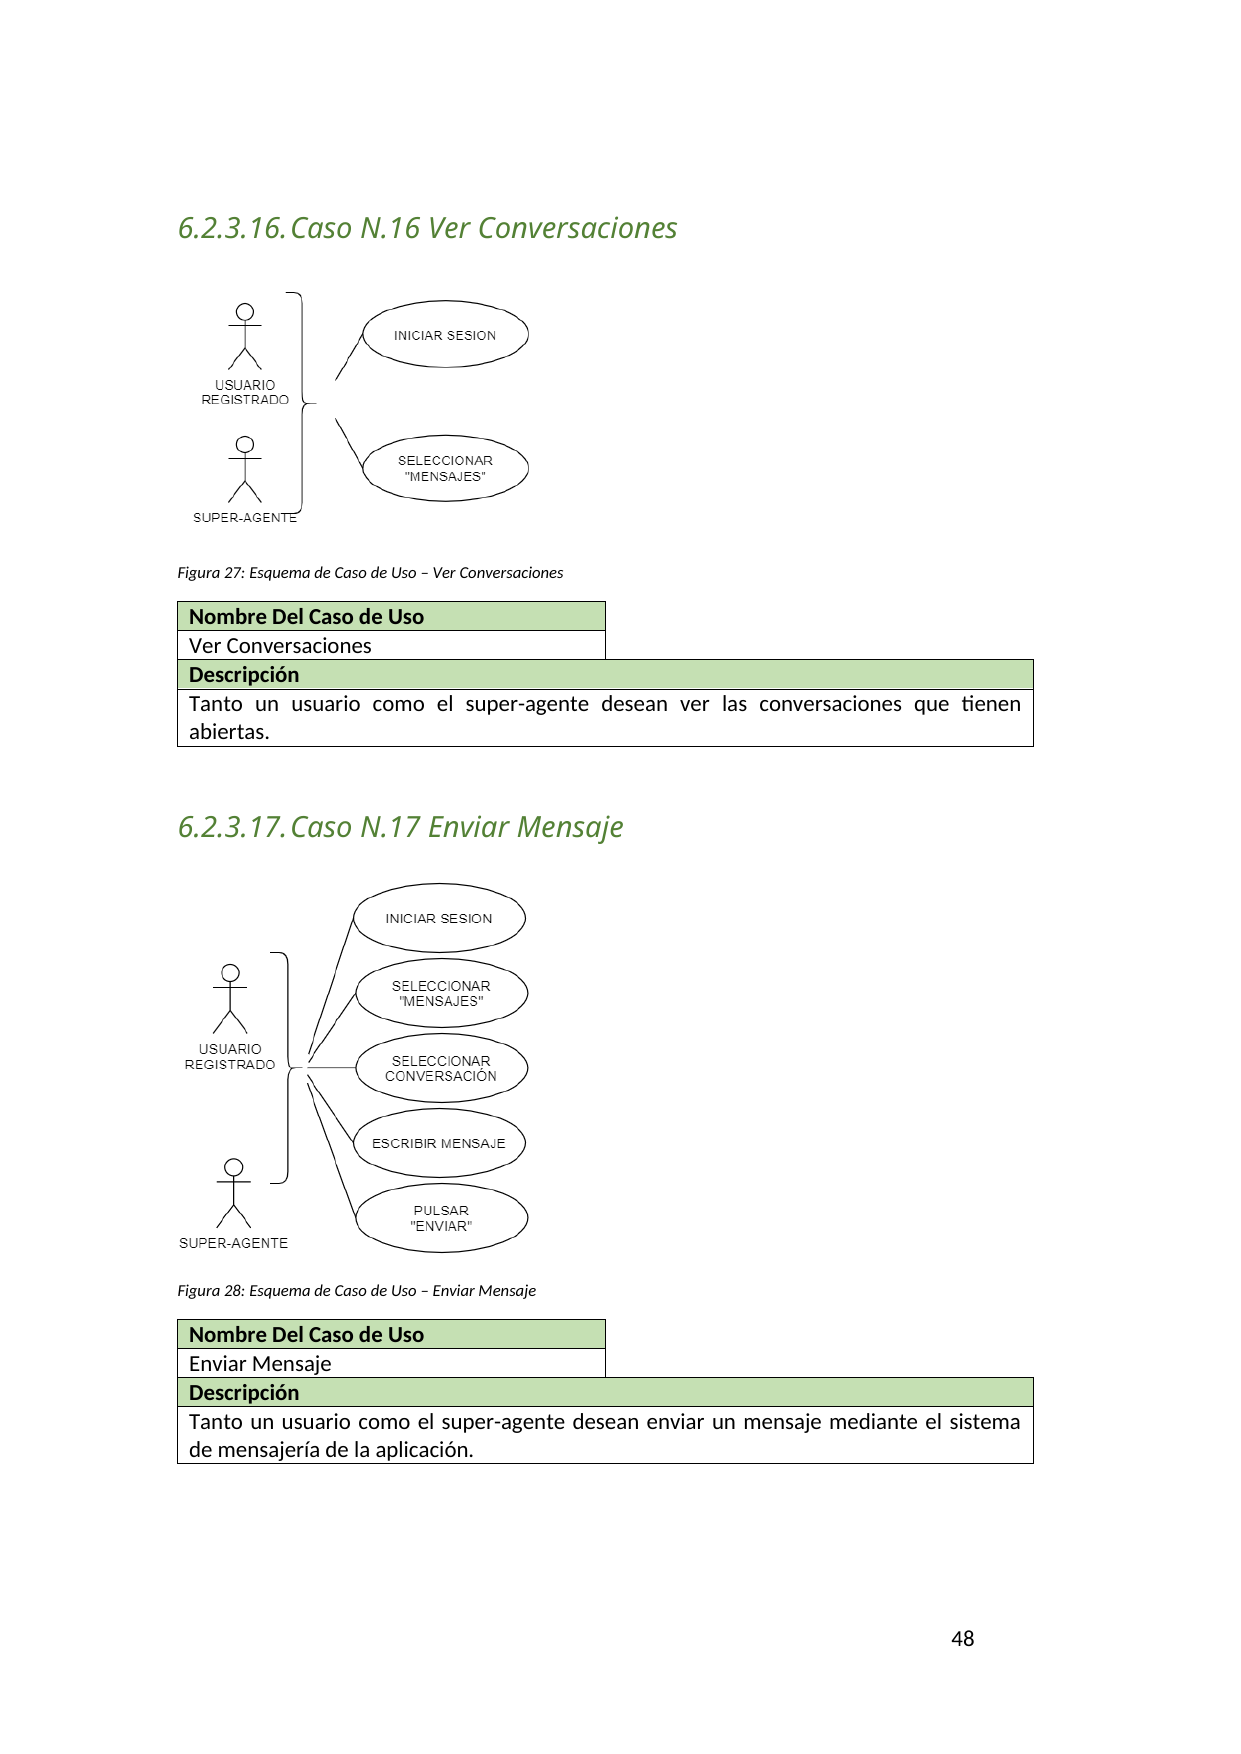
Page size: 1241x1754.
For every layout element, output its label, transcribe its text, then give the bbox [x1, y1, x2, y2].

table_cell Descripción [178, 660, 1033, 688]
text Figura 27: Esquema de Caso de Uso – Ver Conversaciones [177, 563, 974, 583]
table_cell Tanto un usuario como el super-agente desean enviar un mensaje mediante el sistema de mensajería de la aplicación. [178, 1407, 1033, 1463]
table_cell Enviar Mensaje [178, 1349, 605, 1377]
picture [177, 275, 540, 544]
table_cell Descripción [178, 1378, 1033, 1406]
table_cell Tanto un usuario como el super-agente desean ver las conversaciones que tienen abiertas. [178, 690, 1033, 746]
table_header Nombre Del Caso de Uso [178, 1320, 605, 1348]
text Figura 28: Esquema de Caso de Uso – Enviar Mensaje [177, 1280, 974, 1300]
picture [177, 873, 540, 1262]
table_cell Ver Conversaciones [178, 631, 605, 659]
table_header Nombre Del Caso de Uso [178, 602, 605, 630]
subtitle Caso N.16 Ver Conversaciones [177, 207, 974, 247]
subtitle Caso N.17 Enviar Mensaje [177, 806, 974, 846]
